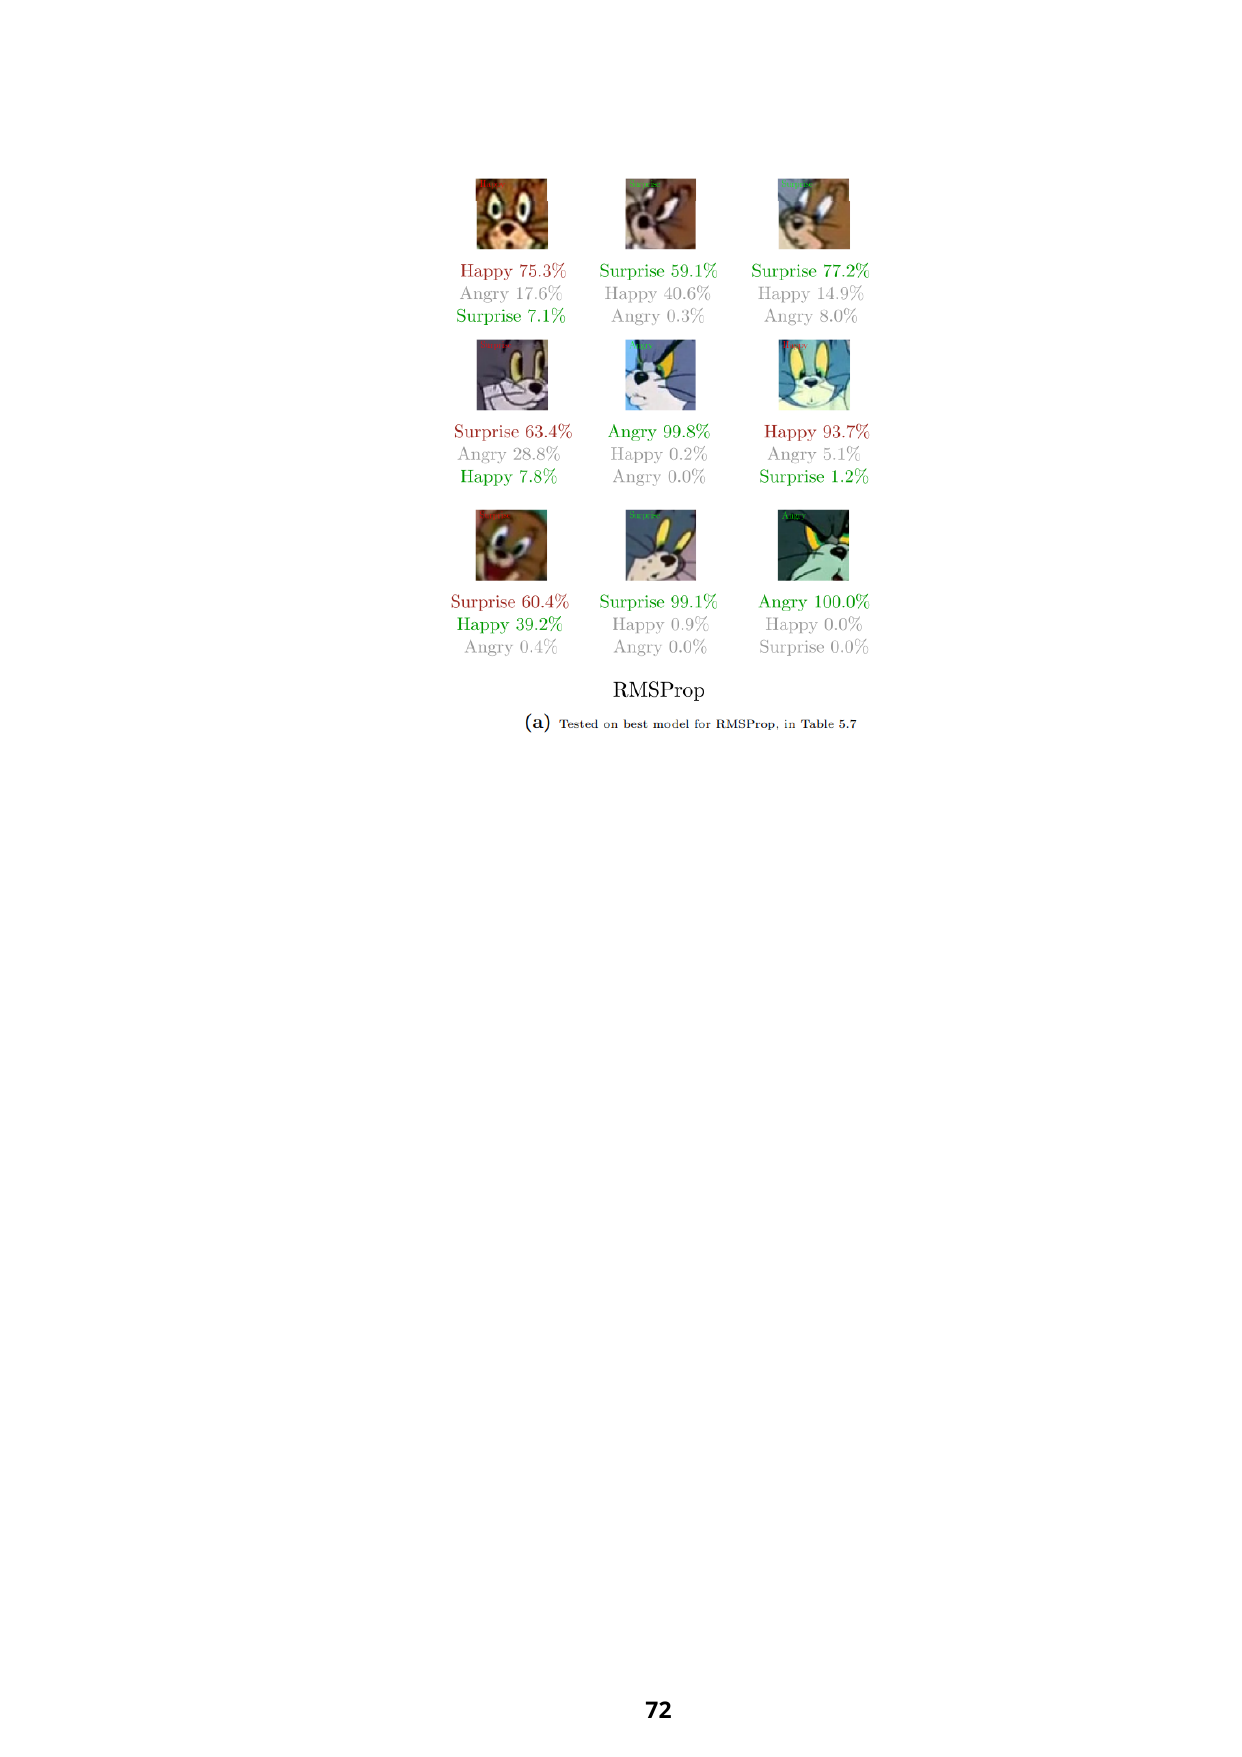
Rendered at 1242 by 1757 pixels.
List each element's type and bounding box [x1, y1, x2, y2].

picture [436, 150, 881, 750]
